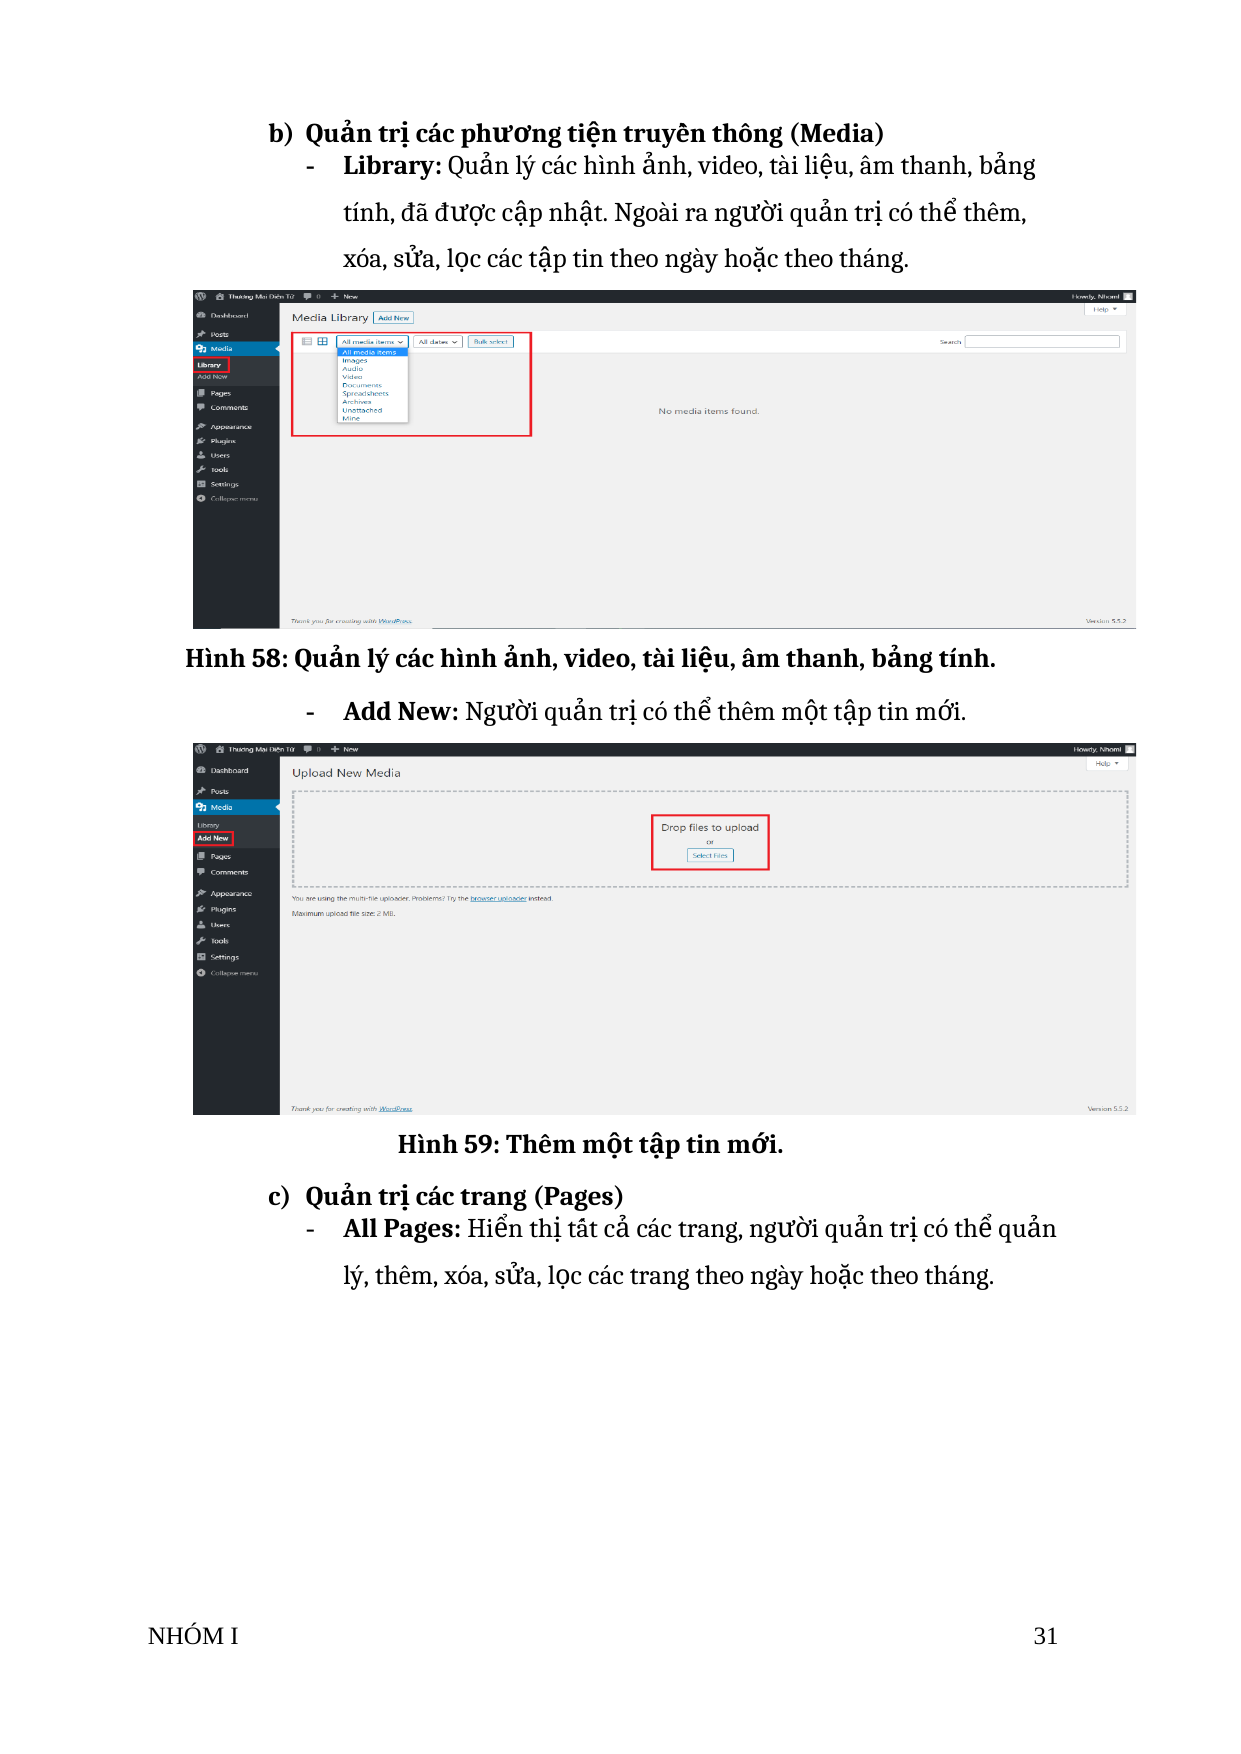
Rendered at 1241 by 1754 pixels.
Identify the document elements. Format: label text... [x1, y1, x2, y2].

list All Pages: Hiển thị tất cả các trang, người quản trị có thể quản lý, thêm, xóa, sửa, lọc các trang theo ngày hoặc theo tháng. [306, 1212, 1063, 1291]
picture [196, 346, 204, 352]
picture [193, 743, 1137, 1115]
picture [193, 290, 1137, 629]
subtitle Quản trị các trang (Pages) [268, 1181, 1063, 1212]
text Hình 59: Thêm một tập tin mới. [118, 1129, 1063, 1160]
list Library: Quản lý các hình ảnh, video, tài liệu, âm thanh, bảng tính, đã được cập nhật. Ngoài ra người quản trị có thể thêm, xóa, sửa, lọc các tập tin theo ngày hoặc theo tháng. [306, 149, 1063, 275]
text Hình 58: Quản lý các hình ảnh, video, tài liệu, âm thanh, bảng tính. [118, 643, 1063, 674]
subtitle Quản trị các phương tiện truyền thông (Media) [268, 118, 1063, 149]
list Add New: Người quản trị có thể thêm một tập tin mới. [306, 695, 1063, 727]
